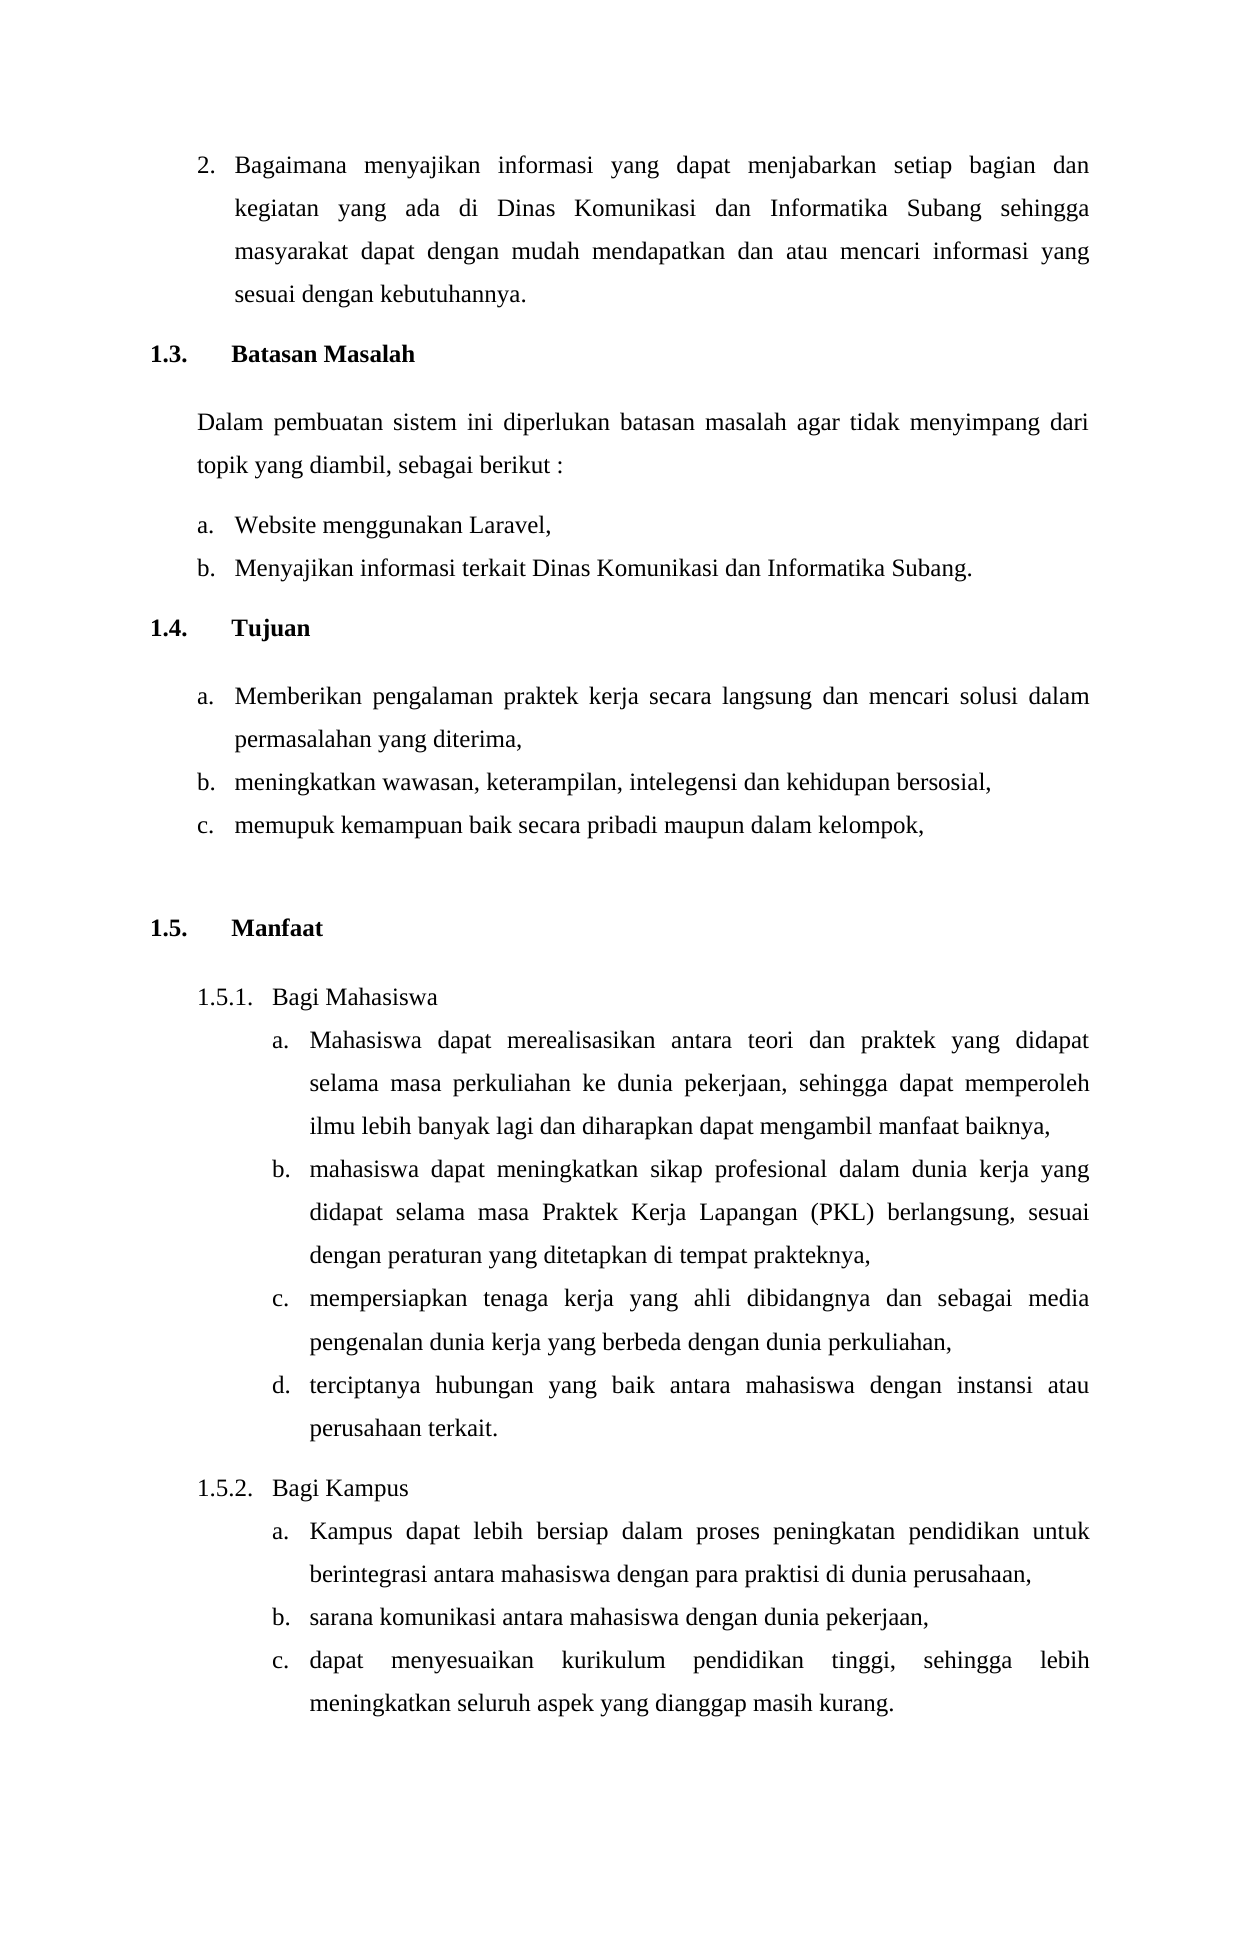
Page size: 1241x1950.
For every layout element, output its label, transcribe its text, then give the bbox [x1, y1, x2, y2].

subtitle Batasan Masalah [150, 339, 1090, 368]
list meningkatkan wawasan, keterampilan, intelegensi dan kehidupan bersosial, [197, 767, 1090, 796]
list terciptanya hubungan yang baik antara mahasiswa dengan instansi atau perusahaan terkait. [272, 1370, 1090, 1442]
subtitle Bagi Kampus [197, 1473, 1090, 1501]
list dapat menyesuaikan kurikulum pendidikan tinggi, sehingga lebih meningkatkan seluruh aspek yang dianggap masih kurang. [272, 1645, 1090, 1717]
list mahasiswa dapat meningkatkan sikap profesional dalam dunia kerja yang didapat selama masa Praktek Kerja Lapangan (PKL) berlangsung, sesuai dengan peraturan yang ditetapkan di tempat prakteknya, [272, 1154, 1090, 1269]
list Mahasiswa dapat merealisasikan antara teori dan praktek yang didapat selama masa perkuliahan ke dunia pekerjaan, sehingga dapat memperoleh ilmu lebih banyak lagi dan diharapkan dapat mengambil manfaat baiknya, [272, 1025, 1090, 1140]
list Kampus dapat lebih bersiap dalam proses peningkatan pendidikan untuk berintegrasi antara mahasiswa dengan para praktisi di dunia perusahaan, [272, 1516, 1090, 1588]
list Website menggunakan Laravel, [197, 510, 1090, 539]
list sarana komunikasi antara mahasiswa dengan dunia pekerjaan, [272, 1602, 1090, 1631]
list Bagaimana menyajikan informasi yang dapat menjabarkan setiap bagian dan kegiatan yang ada di Dinas Komunikasi dan Informatika Subang sehingga masyarakat dapat dengan mudah mendapatkan dan atau mencari informasi yang sesuai dengan kebutuhannya. [197, 150, 1090, 308]
subtitle Tujuan [150, 613, 1090, 642]
text Dalam pembuatan sistem ini diperlukan batasan masalah agar tidak menyimpang dari topik yang diambil, sebagai berikut : [197, 407, 1090, 479]
list Menyajikan informasi terkait Dinas Komunikasi dan Informatika Subang. [197, 553, 1090, 582]
list Memberikan pengalaman praktek kerja secara langsung dan mencari solusi dalam permasalahan yang diterima, [197, 681, 1090, 753]
list memupuk kemampuan baik secara pribadi maupun dalam kelompok, [197, 811, 1090, 839]
list mempersiapkan tenaga kerja yang ahli dibidangnya dan sebagai media pengenalan dunia kerja yang berbeda dengan dunia perkuliahan, [272, 1283, 1090, 1355]
subtitle Bagi Mahasiswa [197, 982, 1090, 1010]
subtitle Manfaat [150, 913, 1090, 942]
